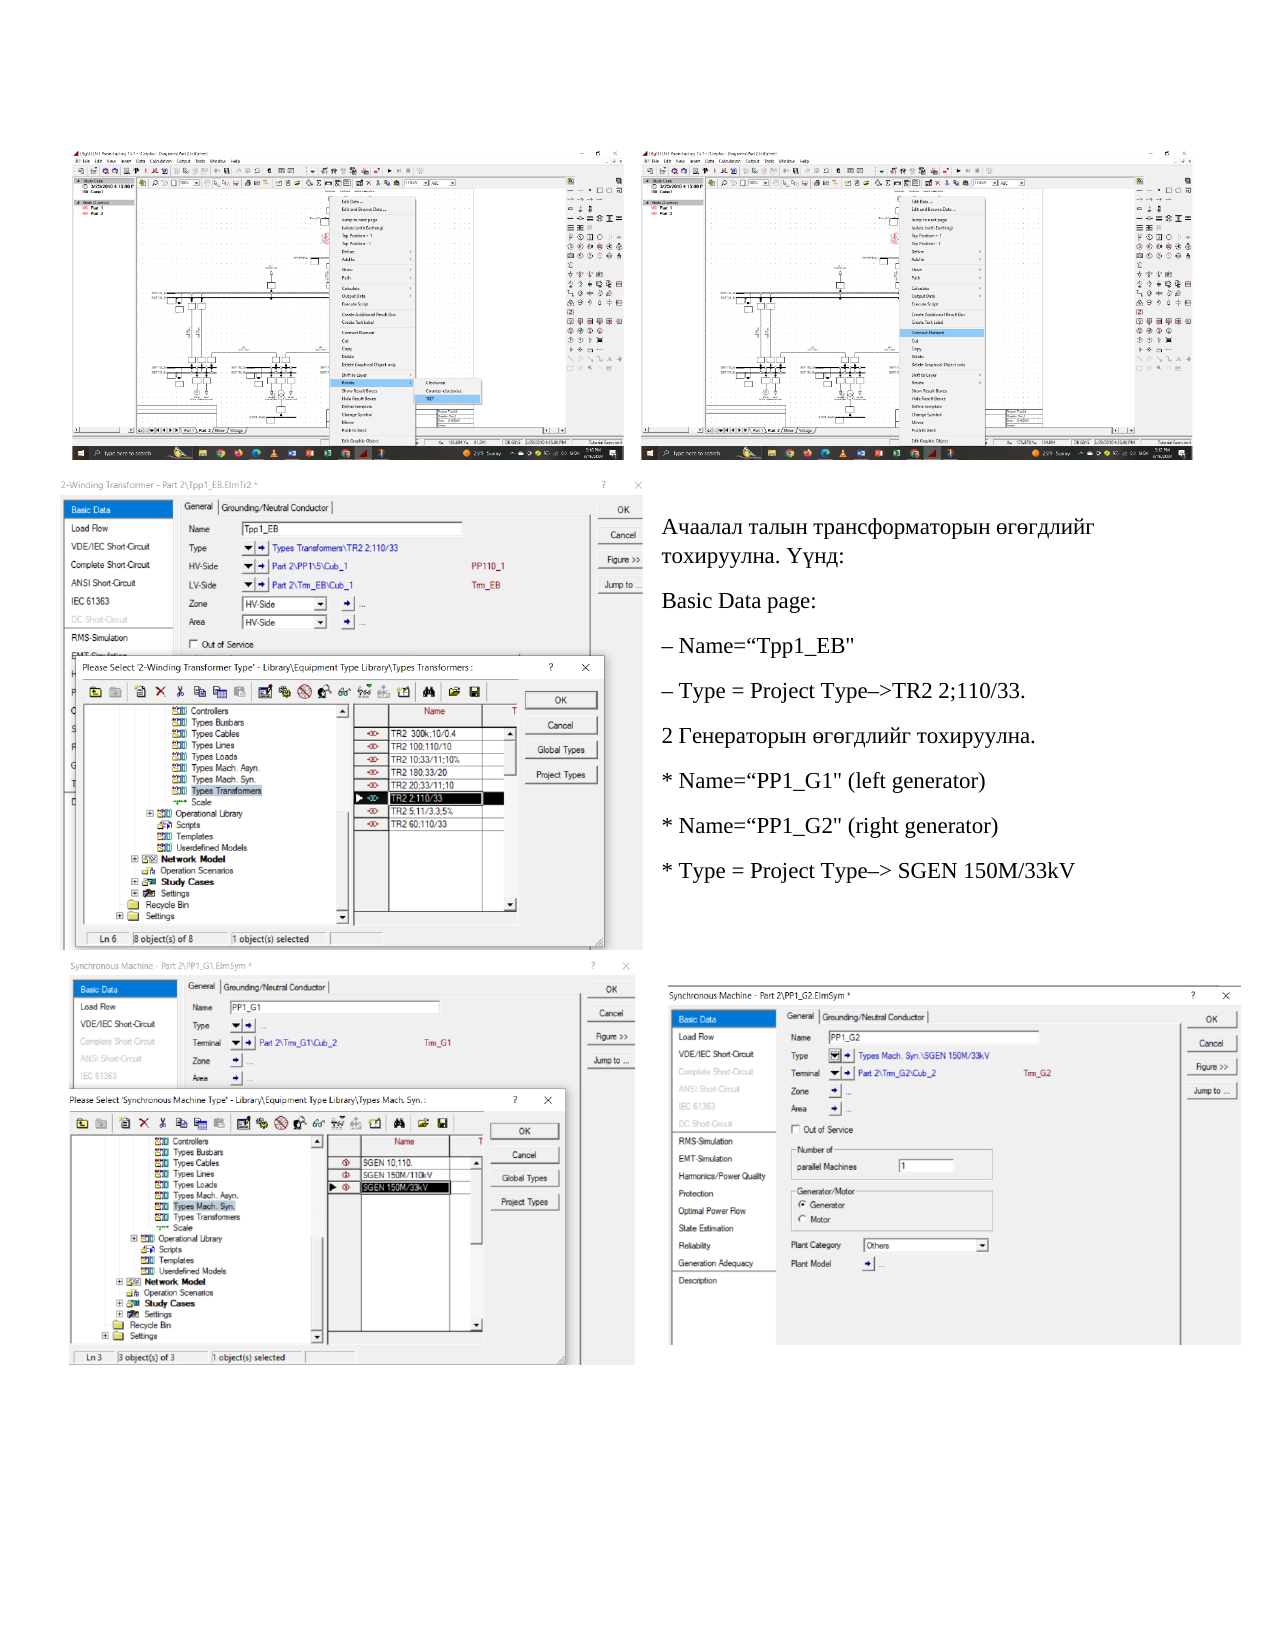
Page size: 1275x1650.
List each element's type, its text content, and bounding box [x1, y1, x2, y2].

text * Type = Project Type–> SGEN 150M/33kV [643, 858, 1125, 884]
picture [68, 961, 636, 1365]
picture [641, 150, 1193, 460]
text * Name=“PP1_G2" (right generator) [643, 812, 1125, 839]
picture [60, 480, 643, 950]
picture [668, 985, 1242, 1345]
text Basic Data page: [643, 587, 1125, 613]
text – Type = Project Type–>TR2 2;110/33. [643, 677, 1125, 703]
text Ачаалал талын трансформаторын өгөгдлийг тохируулна. Үүнд: [643, 513, 1125, 568]
text * Name=“PP1_G1" (left generator) [643, 767, 1125, 794]
text 2 Генераторын өгөгдлийг тохируулна. [643, 722, 1125, 749]
text – Name=“Tpp1_EB" [643, 632, 1125, 658]
picture [72, 150, 624, 460]
